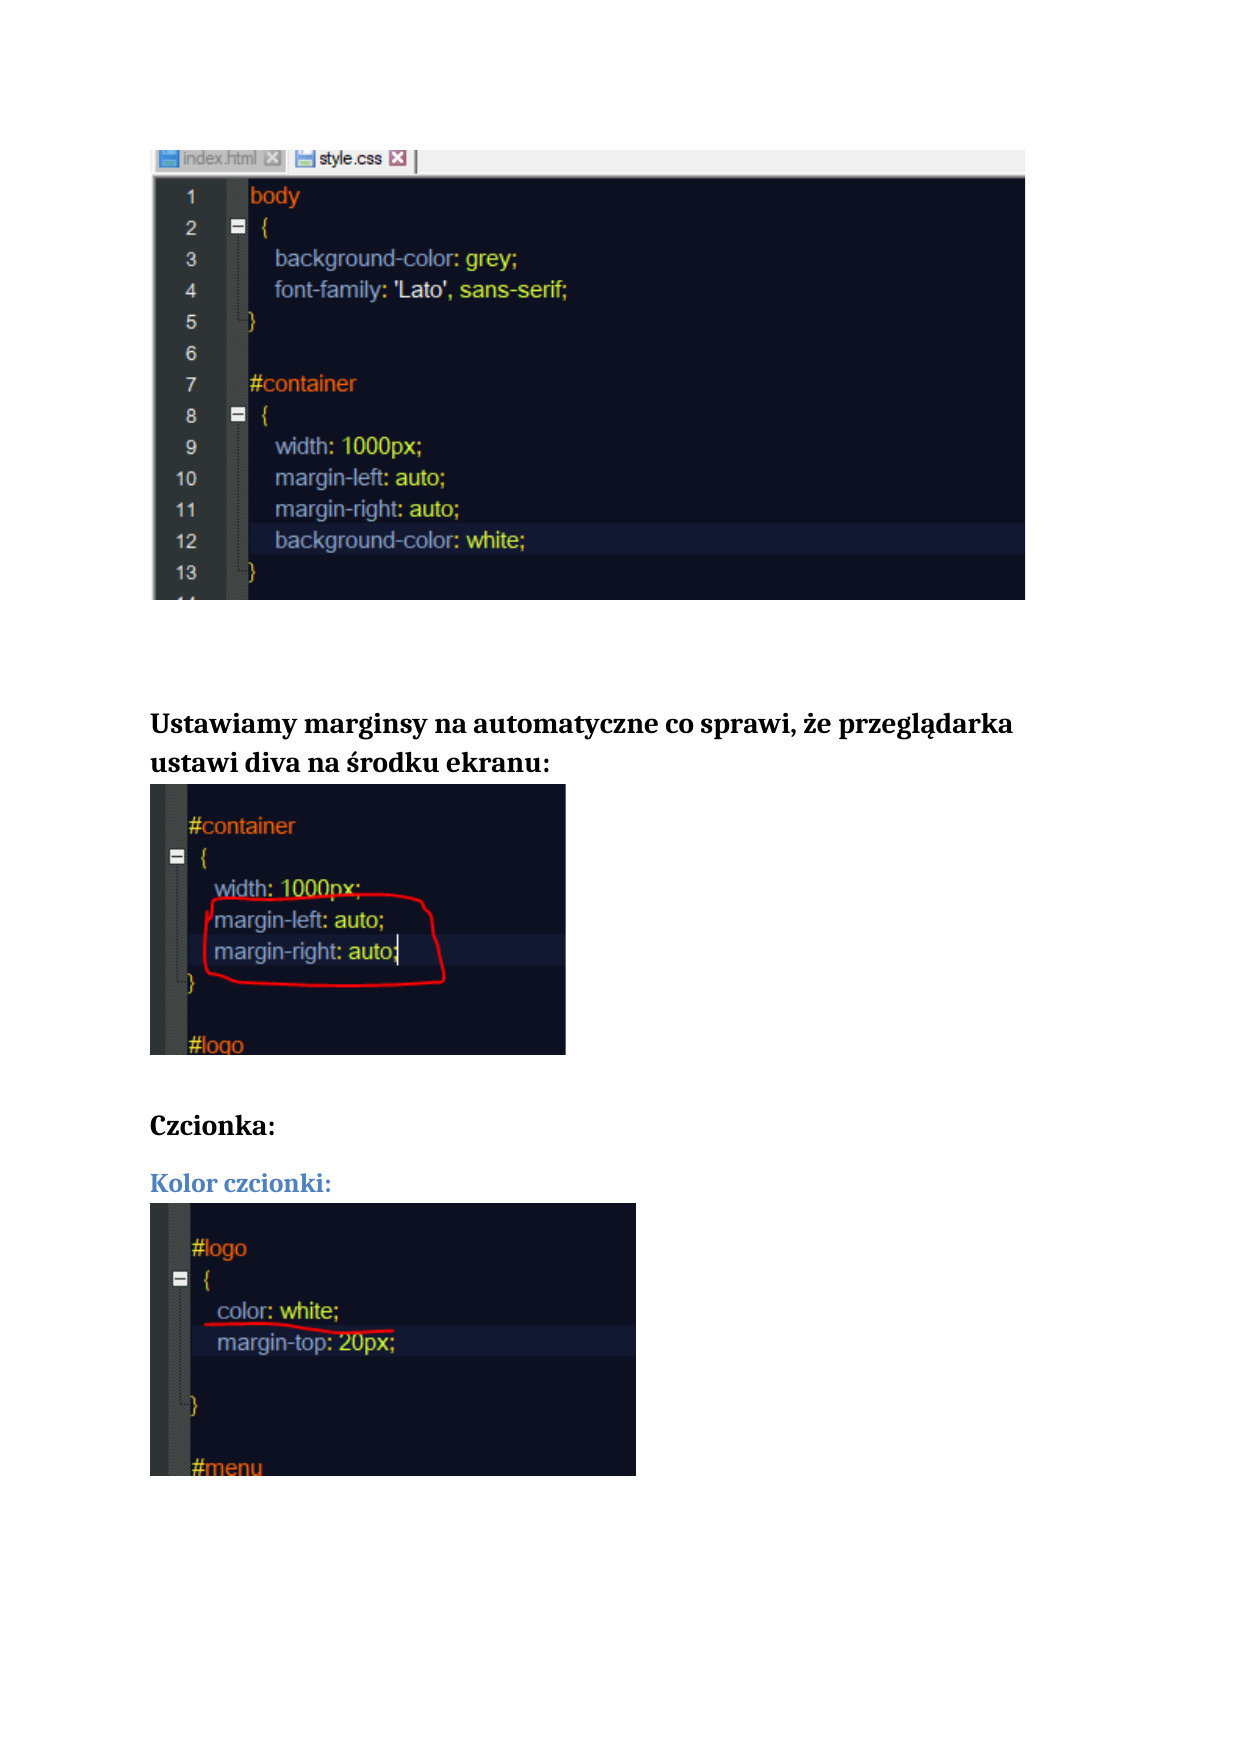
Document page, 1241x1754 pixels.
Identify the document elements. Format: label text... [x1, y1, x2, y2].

picture [150, 1203, 636, 1476]
picture [150, 784, 566, 1055]
subtitle Ustawiamy marginsy na automatyczne co sprawi, że przeglądarka ustawi diva na środku ekranu: [150, 707, 1090, 779]
subtitle Kolor czcionki: [150, 1168, 1090, 1199]
subtitle Czcionka: [150, 1109, 1090, 1142]
picture [150, 150, 1025, 600]
